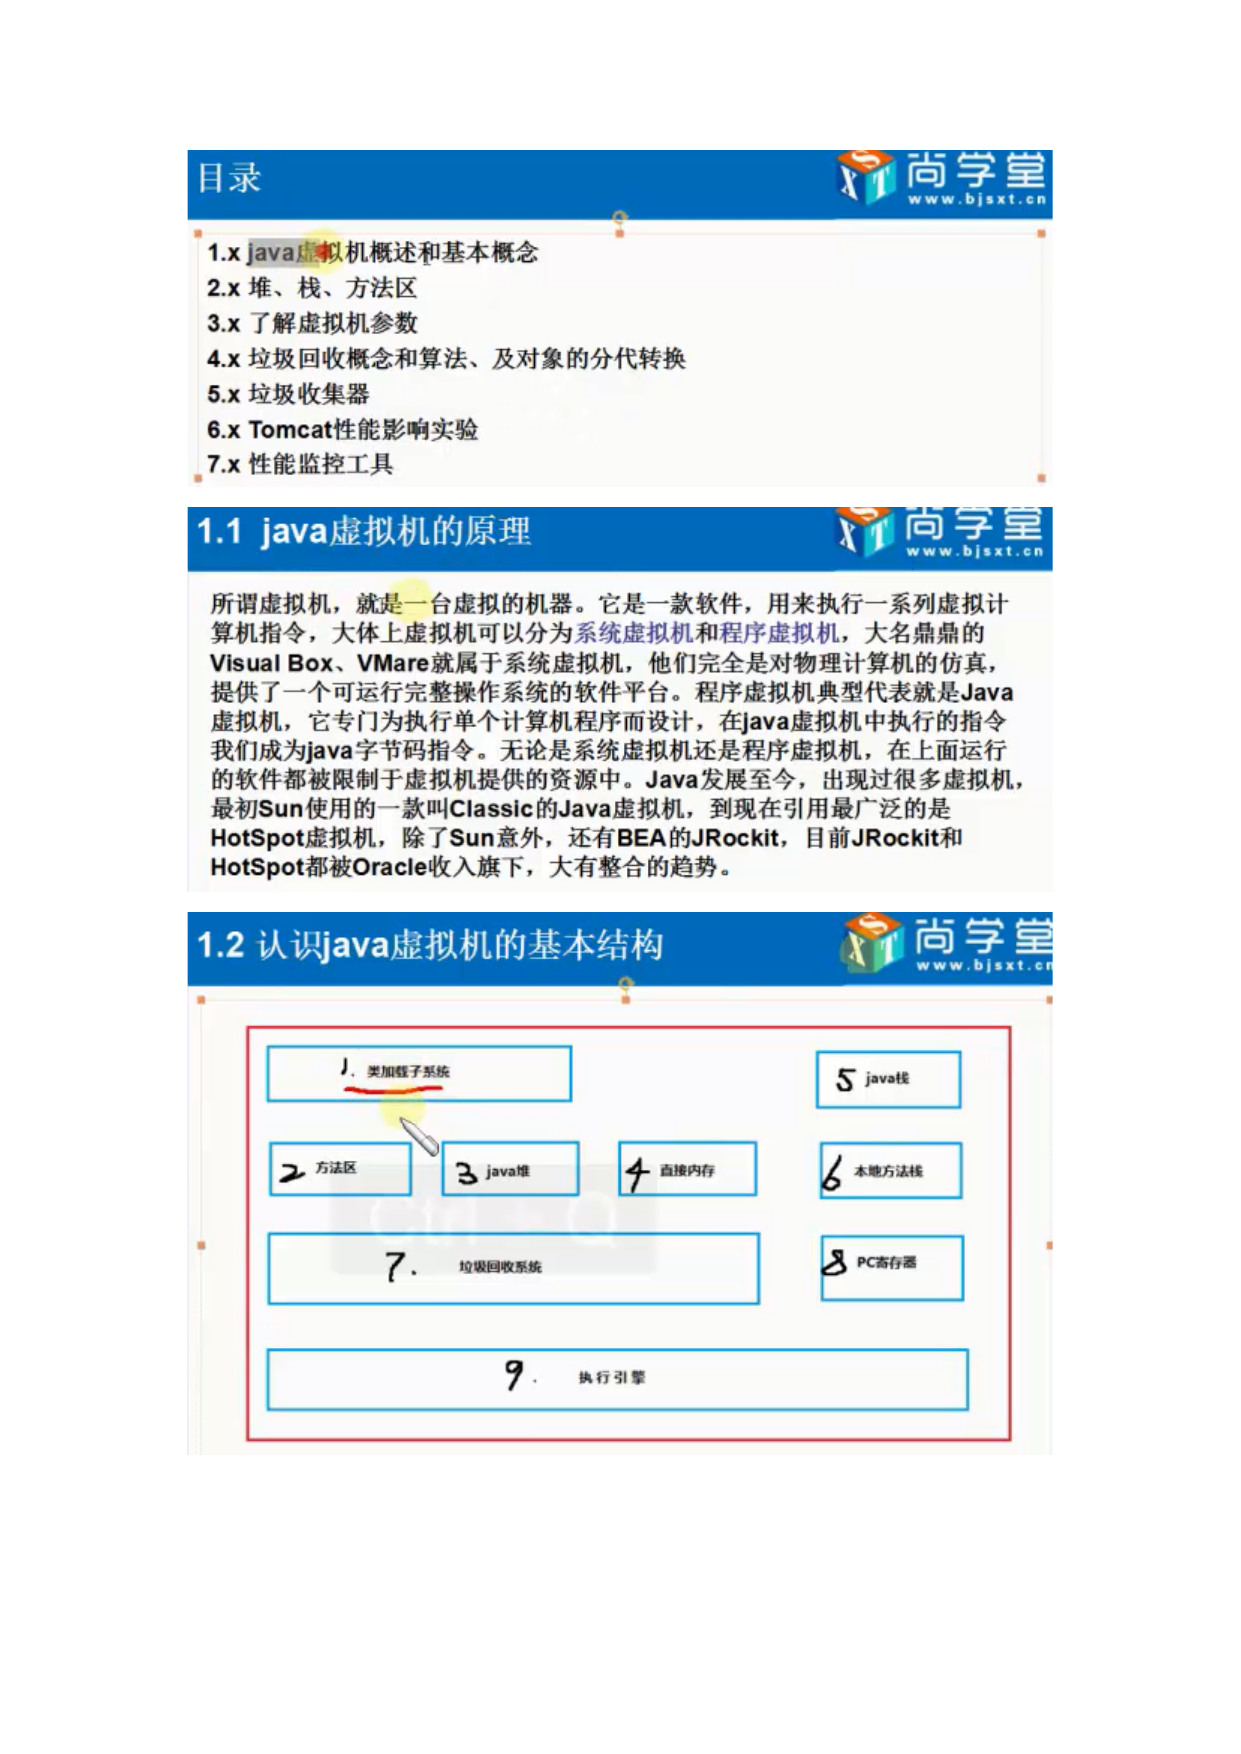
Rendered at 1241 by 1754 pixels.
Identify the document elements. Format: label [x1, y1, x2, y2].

picture [187, 507, 1053, 892]
picture [187, 912, 1053, 1455]
picture [187, 150, 1053, 487]
